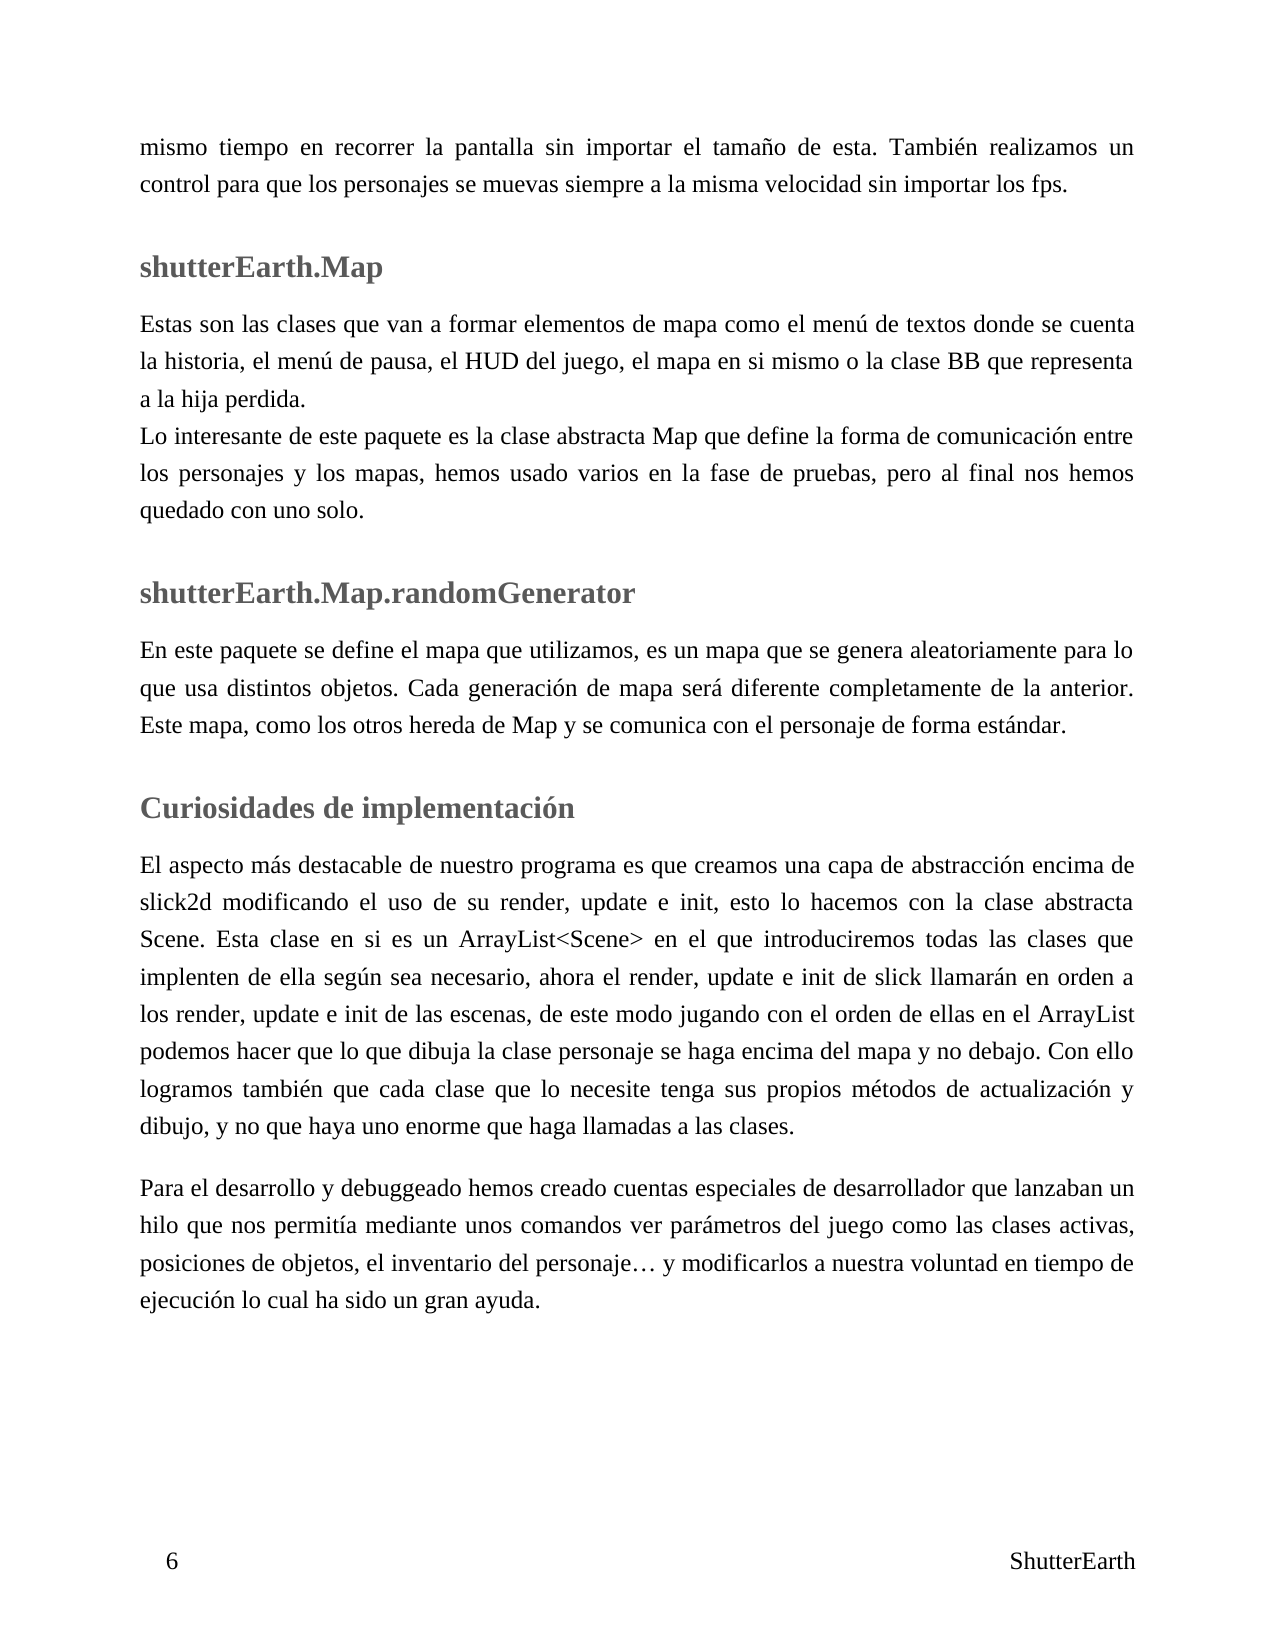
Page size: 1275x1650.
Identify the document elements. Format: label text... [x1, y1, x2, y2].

text El aspecto más destacable de nuestro programa es que creamos una capa de abstracción encima de slick2d modificando el uso de su render, update e init, esto lo hacemos con la clase abstracta Scene. Esta clase en si es un ArrayList<Scene> en el que introduciremos todas las clases que implenten de ella según sea necesario, ahora el render, update e init de slick llamarán en orden a los render, update e init de las escenas, de este modo jugando con el orden de ellas en el ArrayList podemos hacer que lo que dibuja la clase personaje se haga encima del mapa y no debajo. Con ello logramos también que cada clase que lo necesite tenga sus propios métodos de actualización y dibujo, y no que haya uno enorme que haga llamadas a las clases. [139, 850, 1136, 1140]
text Para el desarrollo y debuggeado hemos creado cuentas especiales de desarrollador que lanzaban un hilo que nos permitía mediante unos comandos ver parámetros del juego como las clases activas, posiciones de objetos, el inventario del personaje… y modificarlos a nuestra voluntad en tiempo de ejecución lo cual ha sido un gran ayuda. [139, 1173, 1136, 1314]
subtitle shutterEarth.Map [139, 248, 1136, 284]
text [139, 132, 1136, 198]
text En este paquete se define el mapa que utilizamos, es un mapa que se genera aleatoriamente para lo que usa distintos objetos. Cada generación de mapa será diferente completamente de la anterior. Este mapa, como los otros hereda de Map y se comunica con el personaje de forma estándar. [139, 636, 1136, 739]
subtitle shutterEarth.Map.randomGenerator [139, 574, 1136, 611]
text Lo interesante de este paquete es la clase abstracta Map que define la forma de comunicación entre los personajes y los mapas, hemos usado varios en la fase de pruebas, pero al final nos hemos quedado con uno solo. [139, 421, 1136, 524]
text Estas son las clases que van a formar elementos de mapa como el menú de textos donde se cuenta la historia, el menú de pausa, el HUD del juego, el mapa en si mismo o la clase BB que representa a la hija perdida. [139, 309, 1136, 412]
subtitle Curiosidades de implementación [139, 789, 1136, 825]
